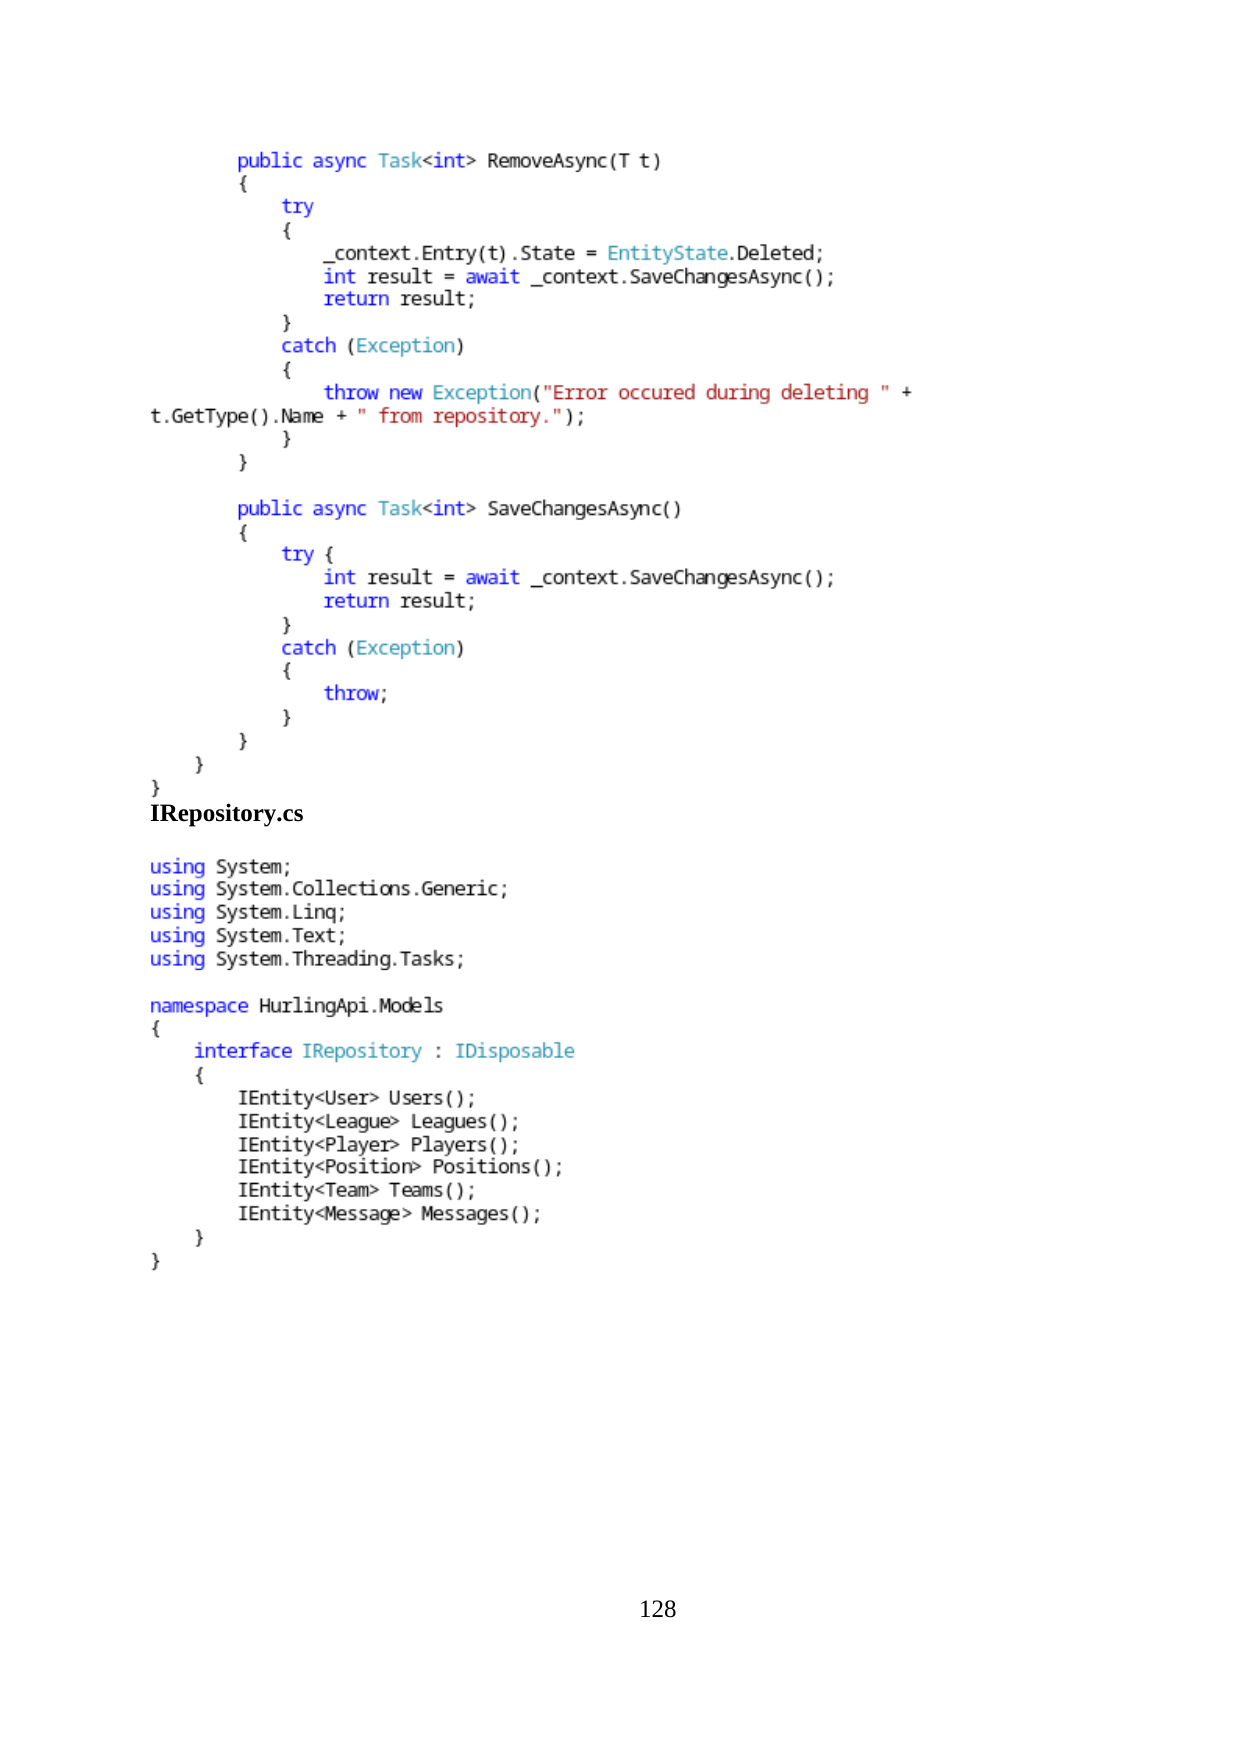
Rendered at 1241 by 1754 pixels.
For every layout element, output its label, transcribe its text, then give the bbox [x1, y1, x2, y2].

subtitle IRepository.cs [150, 798, 1090, 827]
